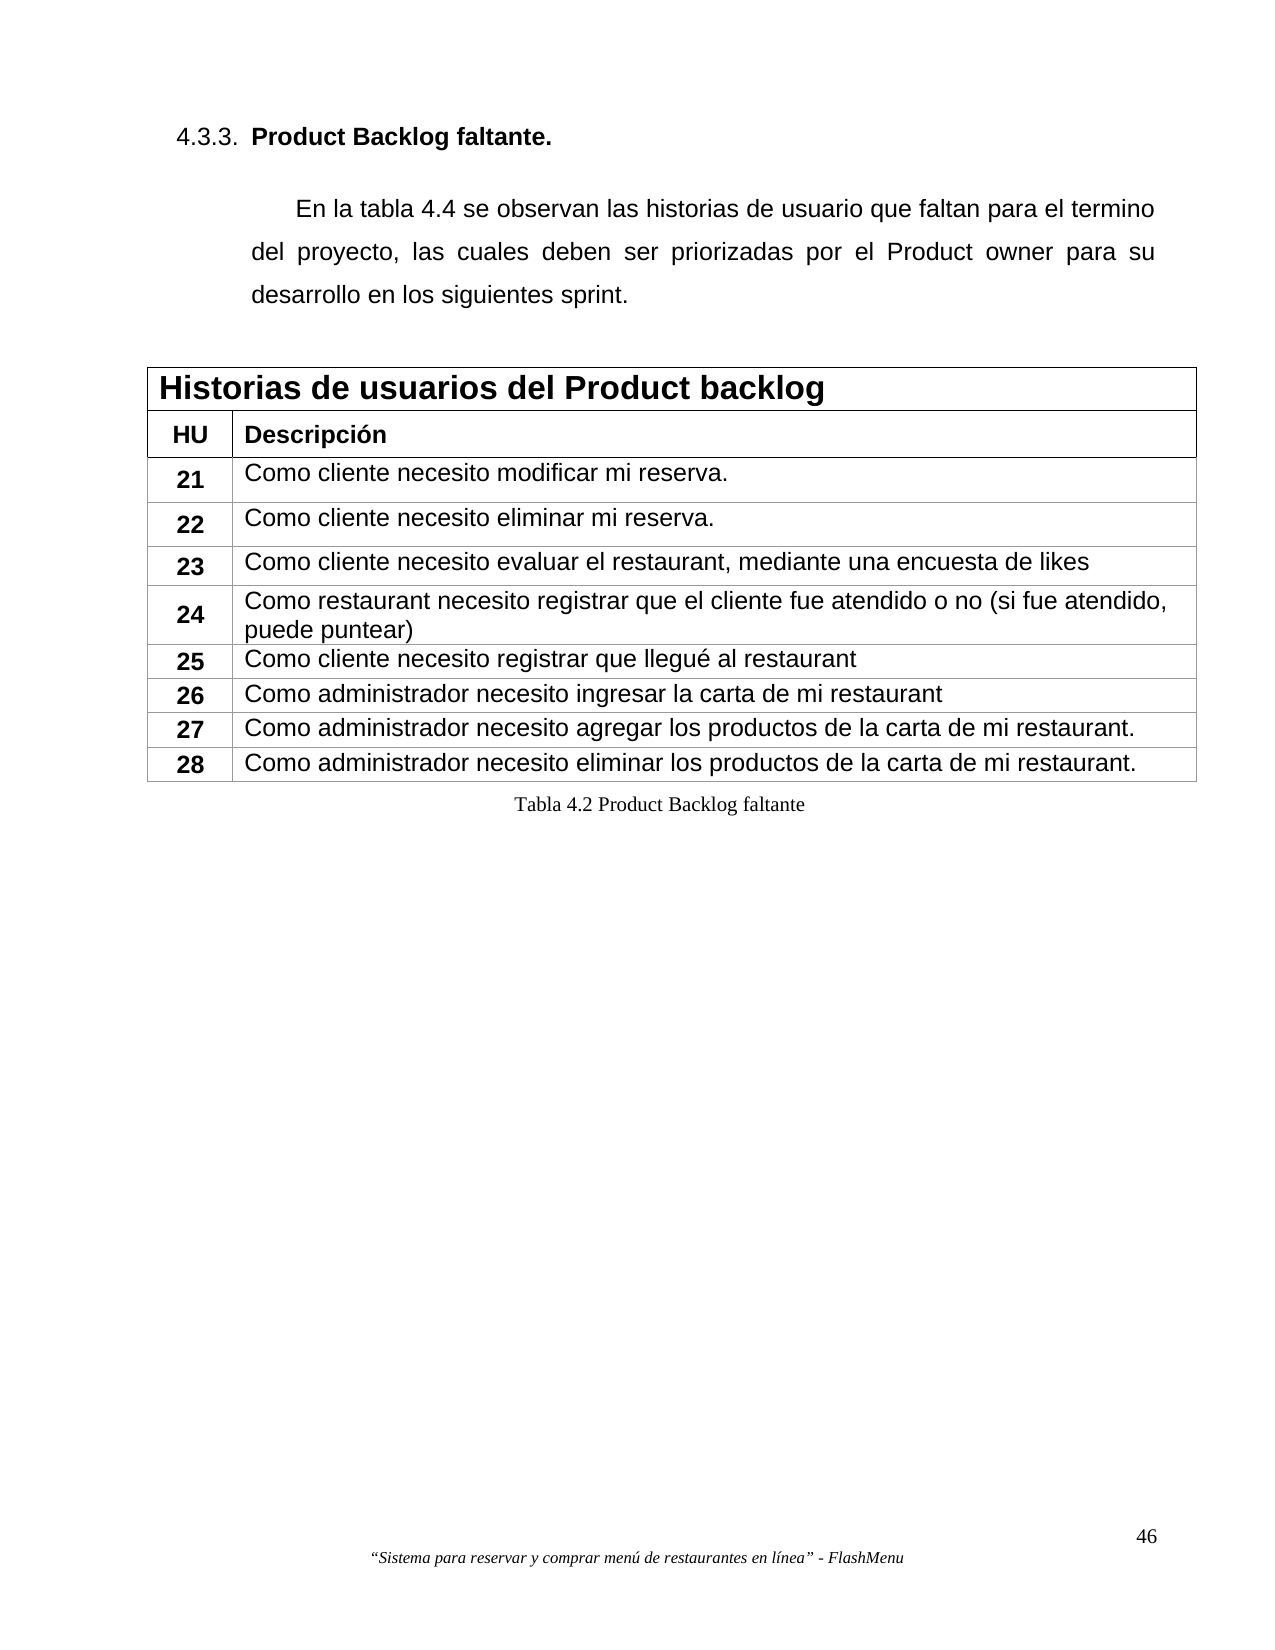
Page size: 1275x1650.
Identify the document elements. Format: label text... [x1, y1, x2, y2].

table_cell 27 [148, 713, 232, 747]
table_cell 23 [148, 547, 232, 585]
table_cell Como cliente necesito registrar que llegué al restaurant [233, 645, 1196, 678]
table_cell Como administrador necesito eliminar los productos de la carta de mi restaurant. [233, 748, 1196, 781]
table_cell Como administrador necesito ingresar la carta de mi restaurant [233, 679, 1196, 712]
table_cell 22 [148, 503, 232, 546]
table_cell 21 [148, 458, 232, 502]
table_cell Como cliente necesito eliminar mi reserva. [233, 503, 1196, 546]
table_cell 26 [148, 679, 232, 712]
table_cell Como restaurant necesito registrar que el cliente fue atendido o no (si fue atendido, puede puntear) [233, 586, 1196, 643]
table_header Historias de usuarios del Product backlog [148, 368, 1196, 410]
table_cell 25 [148, 645, 232, 678]
table_cell Como cliente necesito modificar mi reserva. [233, 458, 1196, 502]
table_cell Descripción [233, 411, 1196, 457]
table_cell 28 [148, 748, 232, 781]
subtitle Product Backlog faltante. [176, 122, 1157, 151]
table_cell 24 [148, 586, 232, 643]
table_cell Como administrador necesito agregar los productos de la carta de mi restaurant. [233, 713, 1196, 747]
table_cell HU [148, 411, 232, 457]
table_cell Como cliente necesito evaluar el restaurant, mediante una encuesta de likes [233, 547, 1196, 585]
text En la tabla 4.4 se observan las historias de usuario que faltan para el termino del proyecto, las cuales deben ser priorizadas por el Product owner para su desarrollo en los siguientes sprint. [251, 194, 1157, 309]
